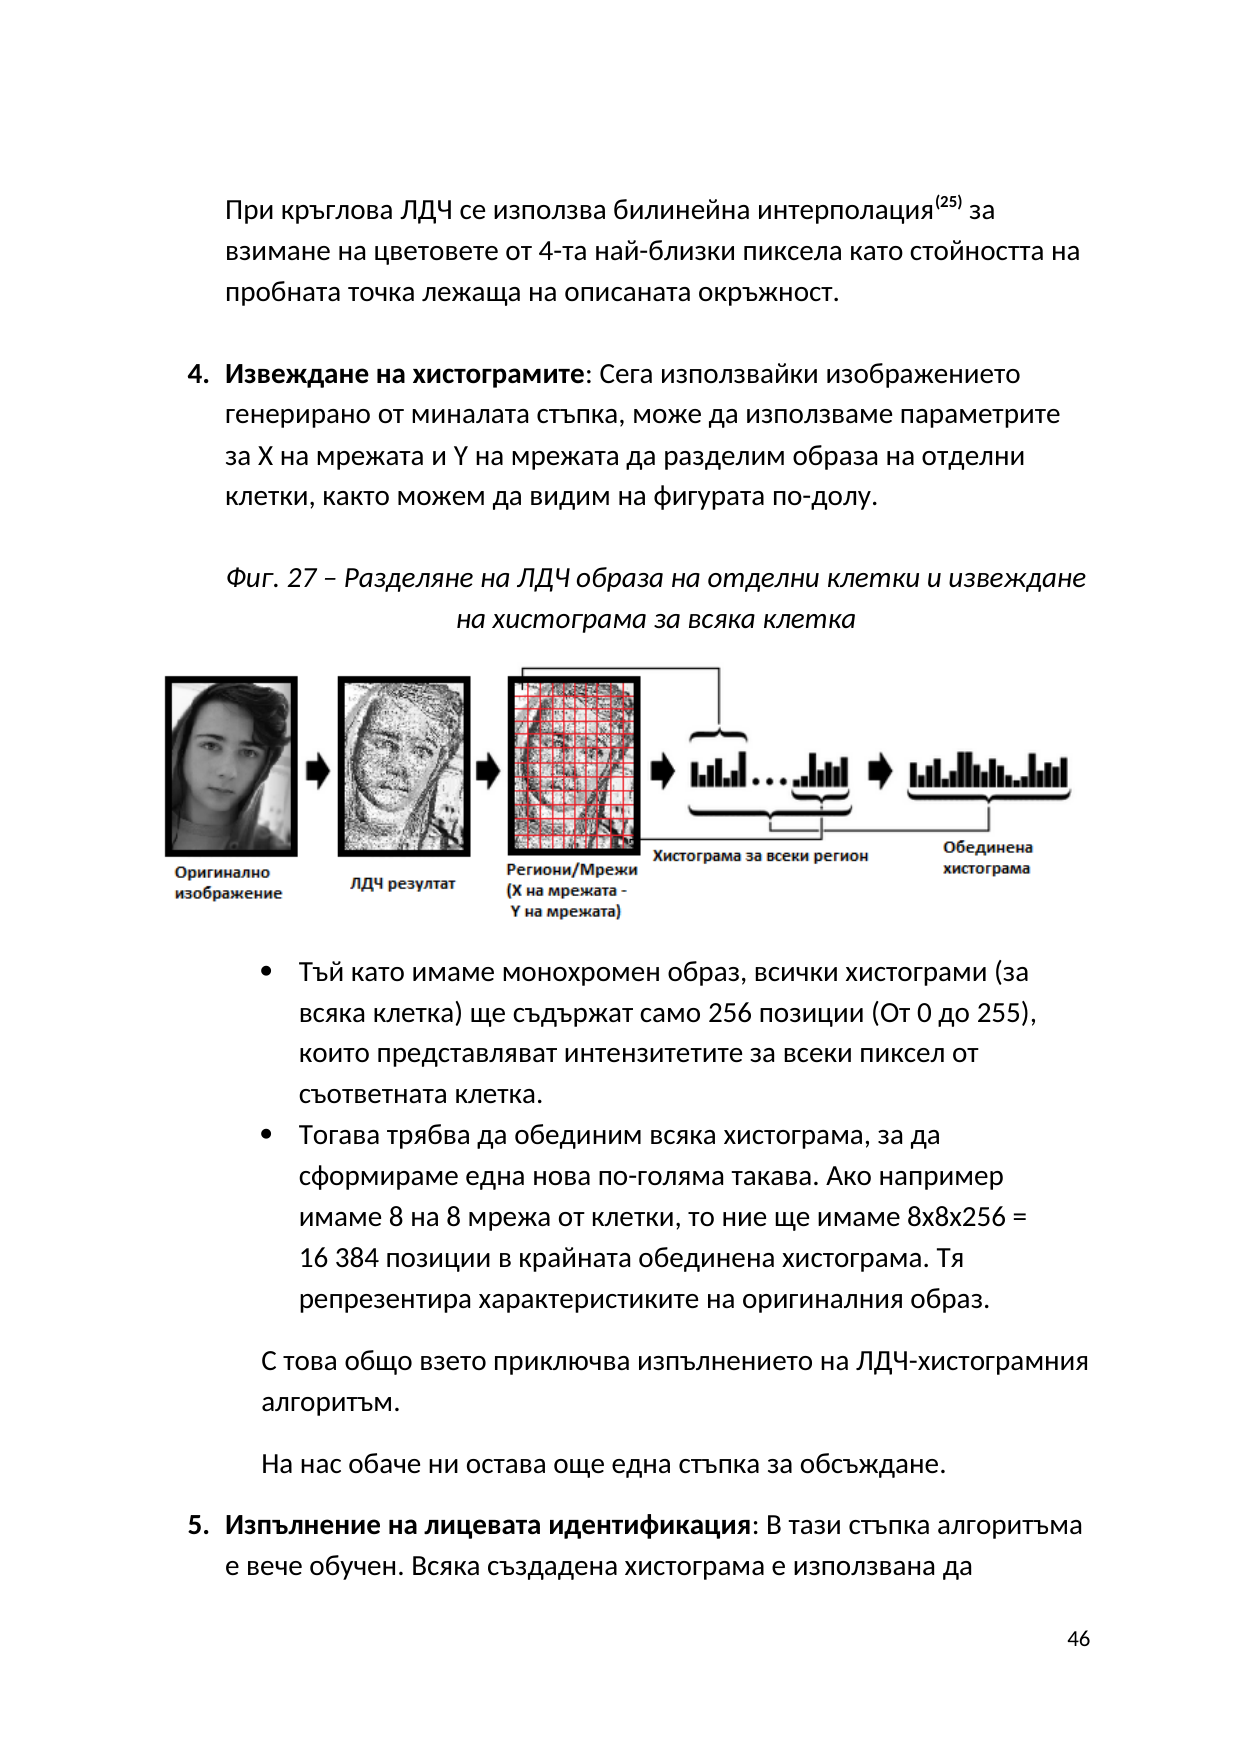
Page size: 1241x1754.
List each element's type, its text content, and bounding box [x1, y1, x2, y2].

list Тогава трябва да обединим всяка хистограма, за да сформираме една нова по-голяма такава. Ако например имаме 8 на 8 мрежа от клетки, то ние ще имаме 8х8х256 = 16 384 позиции в крайната обединена хистограма. Тя репрезентира характеристиките на оригиналния образ. [261, 1116, 1090, 1316]
list Извеждане на хистограмите: Сега използвайки изображението генерирано от миналата стъпка, може да използваме параметрите за Х на мрежата и Y на мрежата да разделим образа на отделни клетки, както можем да видим на фигурата по-долу. [187, 355, 1090, 513]
list При кръглова ЛДЧ се използва билинейна интерполация(25) за взимане на цветовете от 4-та най-близки пиксела като стойността на пробната точка лежаща на описаната окръжност. [225, 191, 1090, 308]
list Фиг. 27 – Разделяне на ЛДЧ образа на отделни клетки и извеждане на хистограма за всяка клетка [225, 559, 1090, 636]
text С това общо взето приключва изпълнението на ЛДЧ-хистограмния алгоритъм. [261, 1342, 1090, 1418]
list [187, 1506, 1090, 1583]
list Тъй като имаме монохромен образ, всички хистограми (за всяка клетка) ще съдържат само 256 позиции (От 0 до 255), които представляват интензитетите за всеки пиксел от съответната клетка. [261, 953, 1090, 1111]
text На нас обаче ни остава още една стъпка за обсъждане. [261, 1445, 1090, 1480]
picture [150, 662, 1089, 928]
